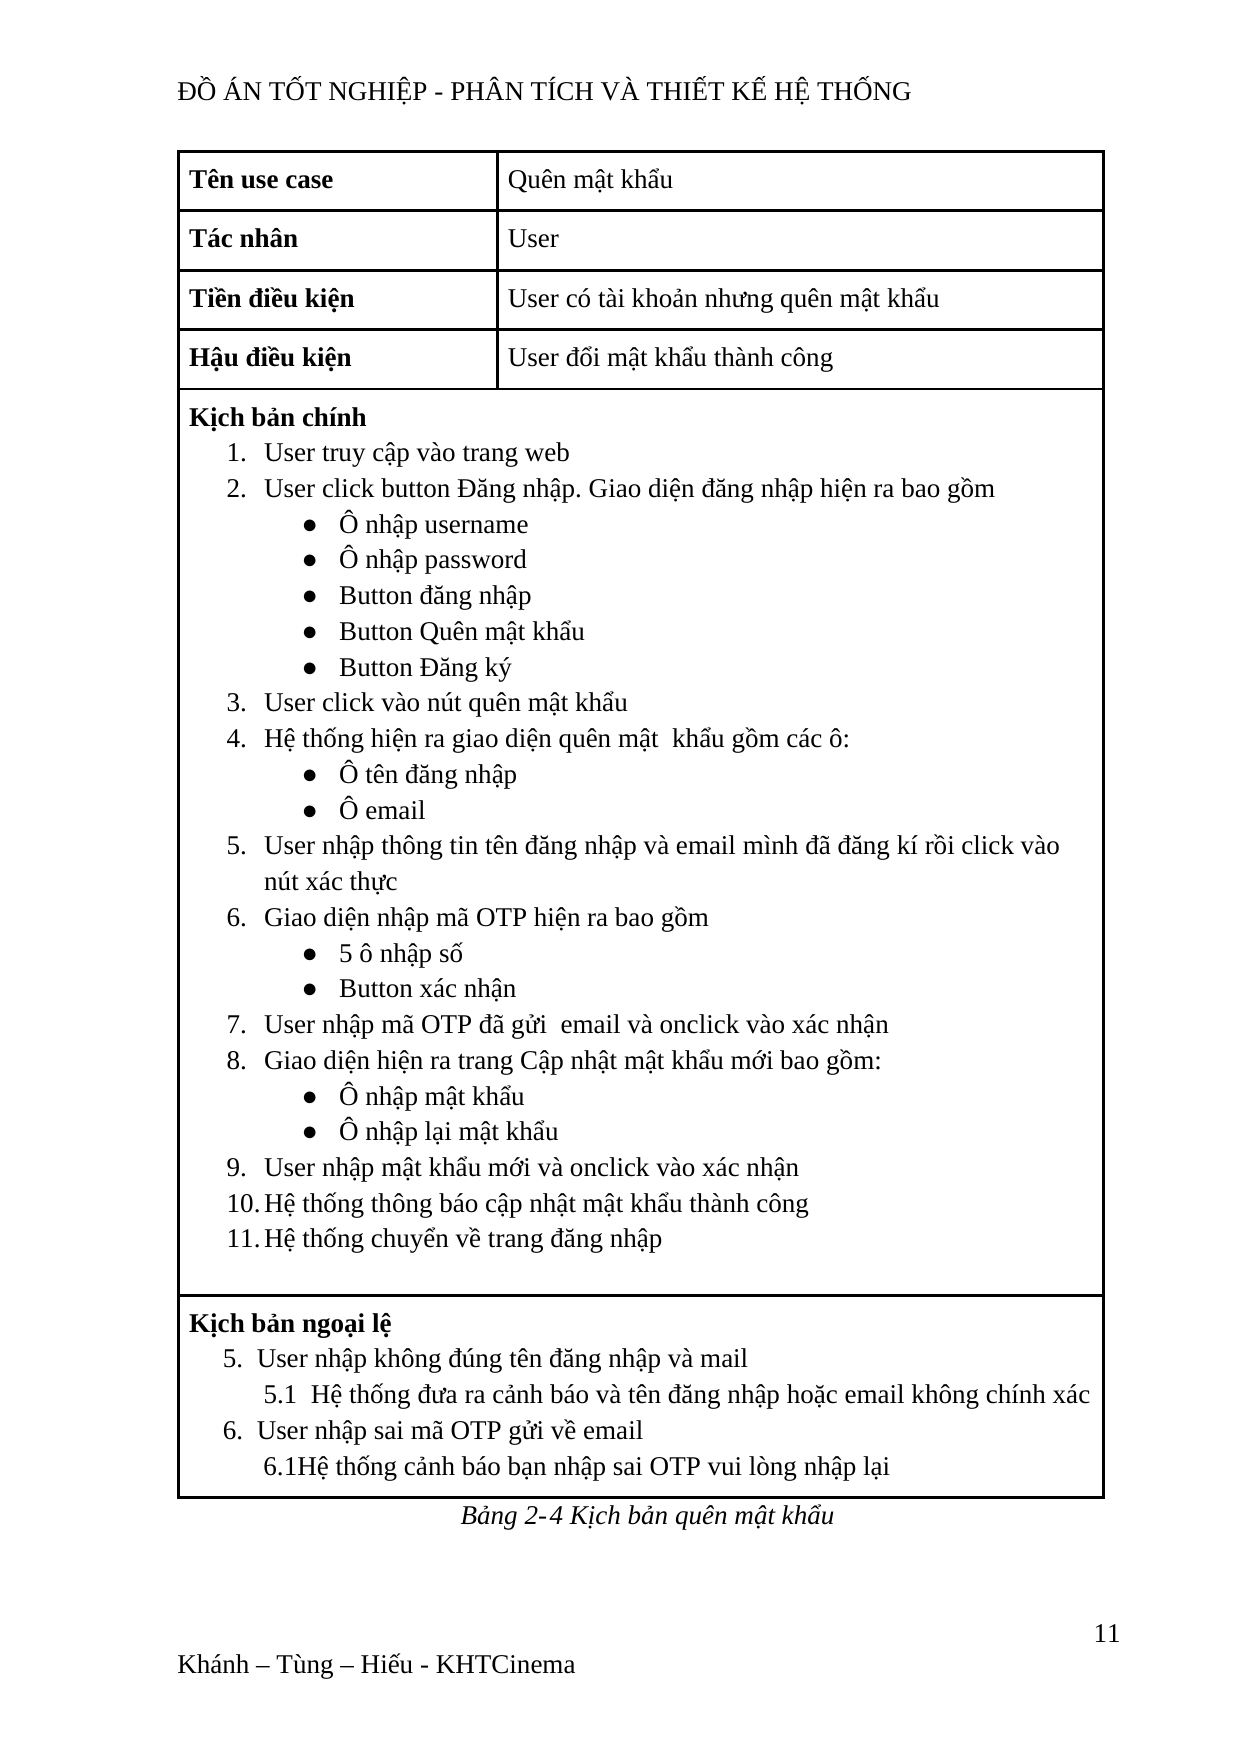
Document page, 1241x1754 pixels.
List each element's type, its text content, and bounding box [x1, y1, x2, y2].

table_header Quên mật khẩu [499, 153, 1102, 209]
table_cell User có tài khoản nhưng quên mật khẩu [499, 272, 1102, 328]
table_cell Tiền điều kiện [180, 272, 496, 328]
table_cell Tác nhân [180, 212, 496, 269]
table_cell User đổi mật khẩu thành công [499, 331, 1102, 387]
table_cell Kịch bản chính User truy cập vào trang web User click button Đăng nhập. Giao diện đăng nhập hiện ra bao gồm Ô nhập username Ô nhập password Button đăng nhập Button Quên mật khẩu Button Đăng ký User click vào nút quên mật khẩu Hệ thống hiện ra giao diện quên mật khẩu gồm các ô: Ô tên đăng nhập Ô email User nhập thông tin tên đăng nhập và email mình đã đăng kí rồi click vào nút xác thực Giao diện nhập mã OTP hiện ra bao gồm 5 ô nhập số Button xác nhận User nhập mã OTP đã gửi email và onclick vào xác nhận Giao diện hiện ra trang Cập nhật mật khẩu mới bao gồm: Ô nhập mật khẩu Ô nhập lại mật khẩu User nhập mật khẩu mới và onclick vào xác nhận Hệ thống thông báo cập nhật mật khẩu thành công Hệ thống chuyển về trang đăng nhập [180, 390, 1102, 1294]
table_cell Kịch bản ngoại lệ 5. User nhập không đúng tên đăng nhập và mail 5.1 Hệ thống đưa ra cảnh báo và tên đăng nhập hoặc email không chính xác 6. User nhập sai mã OTP gửi về email 6.1Hệ thống cảnh báo bạn nhập sai OTP vui lòng nhập lại [180, 1297, 1102, 1496]
table_cell User [499, 212, 1102, 269]
table_cell Hậu điều kiện [180, 331, 496, 387]
table_header Tên use case [180, 153, 496, 209]
